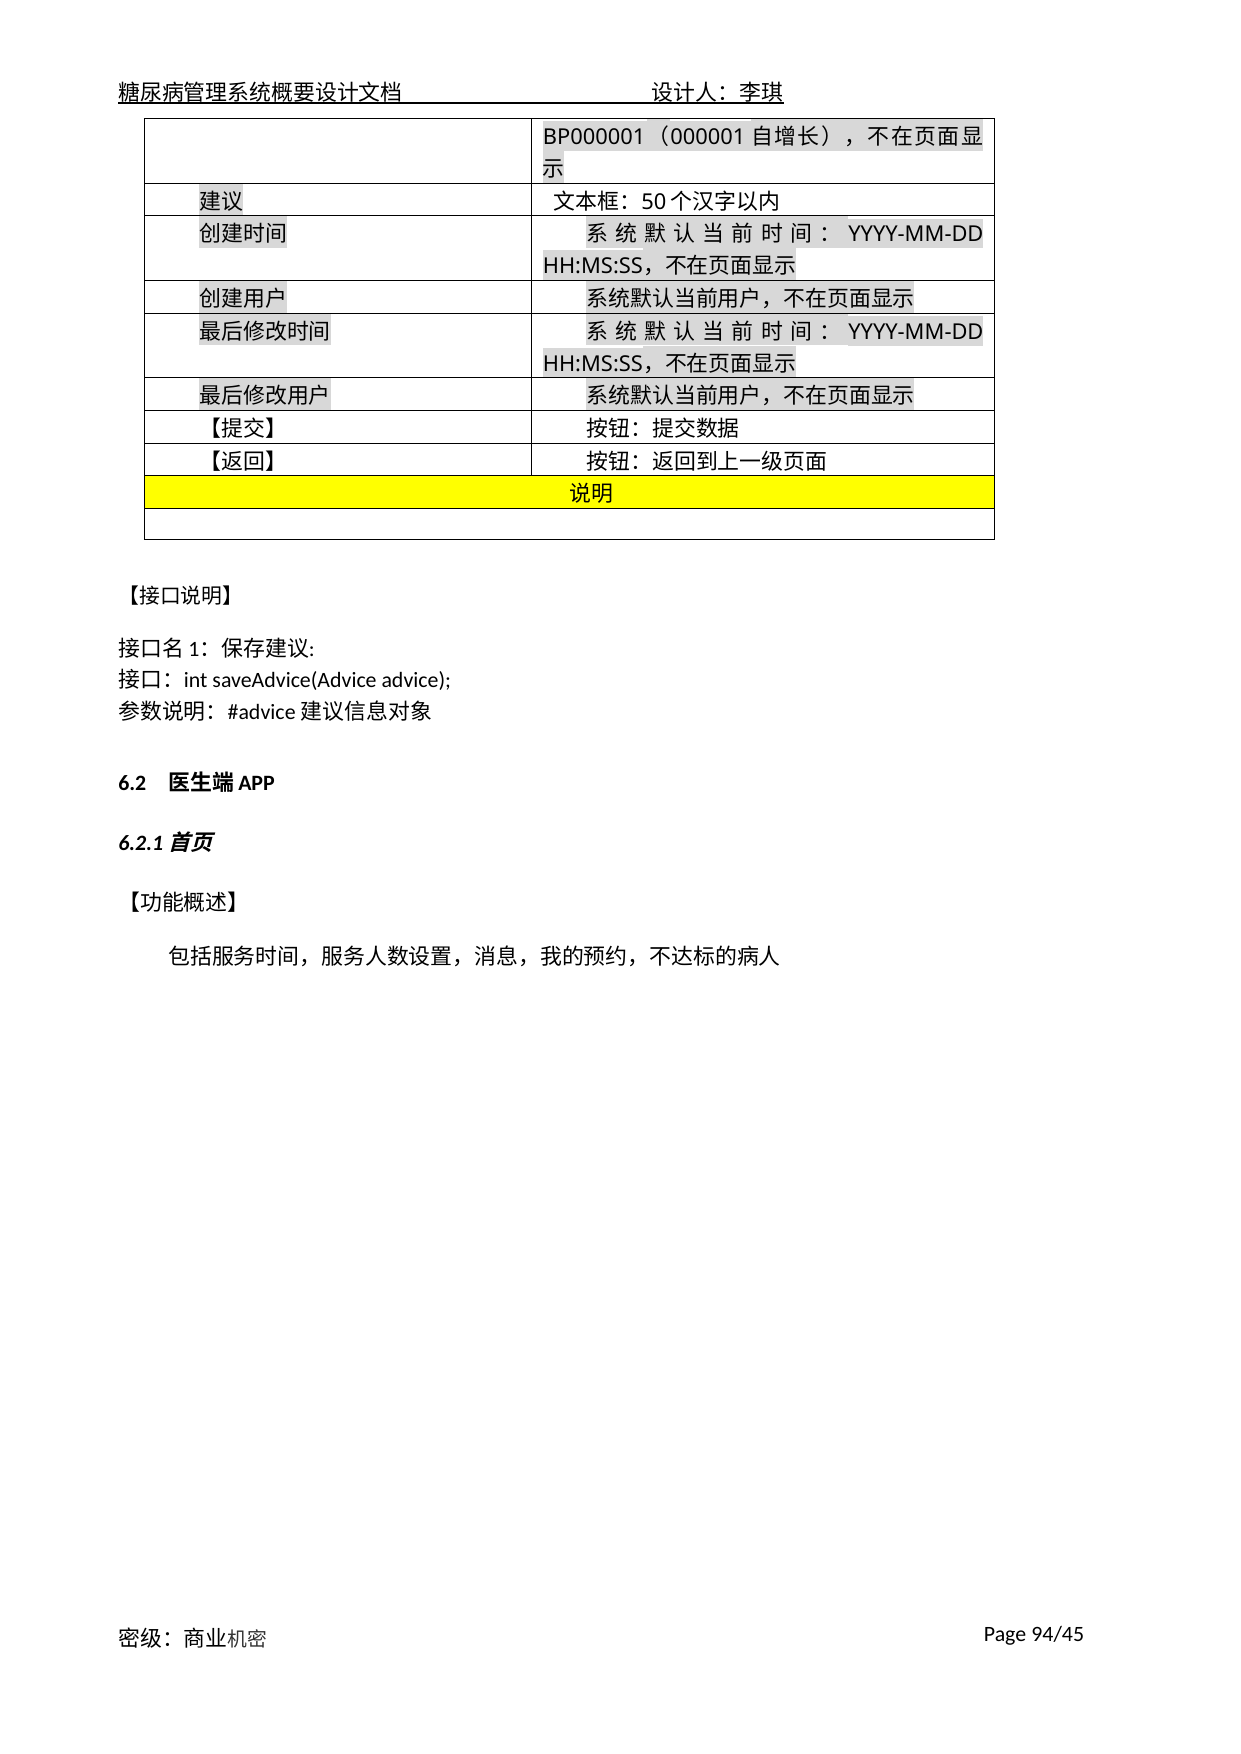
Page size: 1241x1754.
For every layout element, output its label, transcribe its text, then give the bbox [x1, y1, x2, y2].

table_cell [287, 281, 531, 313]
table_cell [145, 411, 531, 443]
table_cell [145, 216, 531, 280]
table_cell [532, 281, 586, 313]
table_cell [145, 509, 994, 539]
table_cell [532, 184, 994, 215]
subtitle 医生端APP [118, 765, 1122, 797]
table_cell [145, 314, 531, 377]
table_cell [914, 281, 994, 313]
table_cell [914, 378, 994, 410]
subtitle 首页 [118, 825, 1122, 857]
subtitle 【功能概述】 [118, 885, 1122, 917]
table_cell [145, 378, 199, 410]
subtitle 【接口说明】 [118, 579, 1122, 609]
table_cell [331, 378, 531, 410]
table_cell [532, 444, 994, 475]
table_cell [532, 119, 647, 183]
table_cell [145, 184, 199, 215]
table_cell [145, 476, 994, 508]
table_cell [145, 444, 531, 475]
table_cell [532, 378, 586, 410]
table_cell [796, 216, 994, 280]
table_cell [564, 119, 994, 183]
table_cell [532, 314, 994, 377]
text 参数说明：#advice 建议信息对象 [118, 694, 1122, 726]
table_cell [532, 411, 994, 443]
text 接口：int saveAdvice(Advice advice); [118, 662, 1122, 694]
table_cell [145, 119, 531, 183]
text 接口名1：保存建议: [118, 631, 1122, 662]
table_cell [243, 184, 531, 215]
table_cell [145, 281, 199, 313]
text 包括服务时间，服务人数设置，消息，我的预约，不达标的病人 [118, 939, 1122, 970]
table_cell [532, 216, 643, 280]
